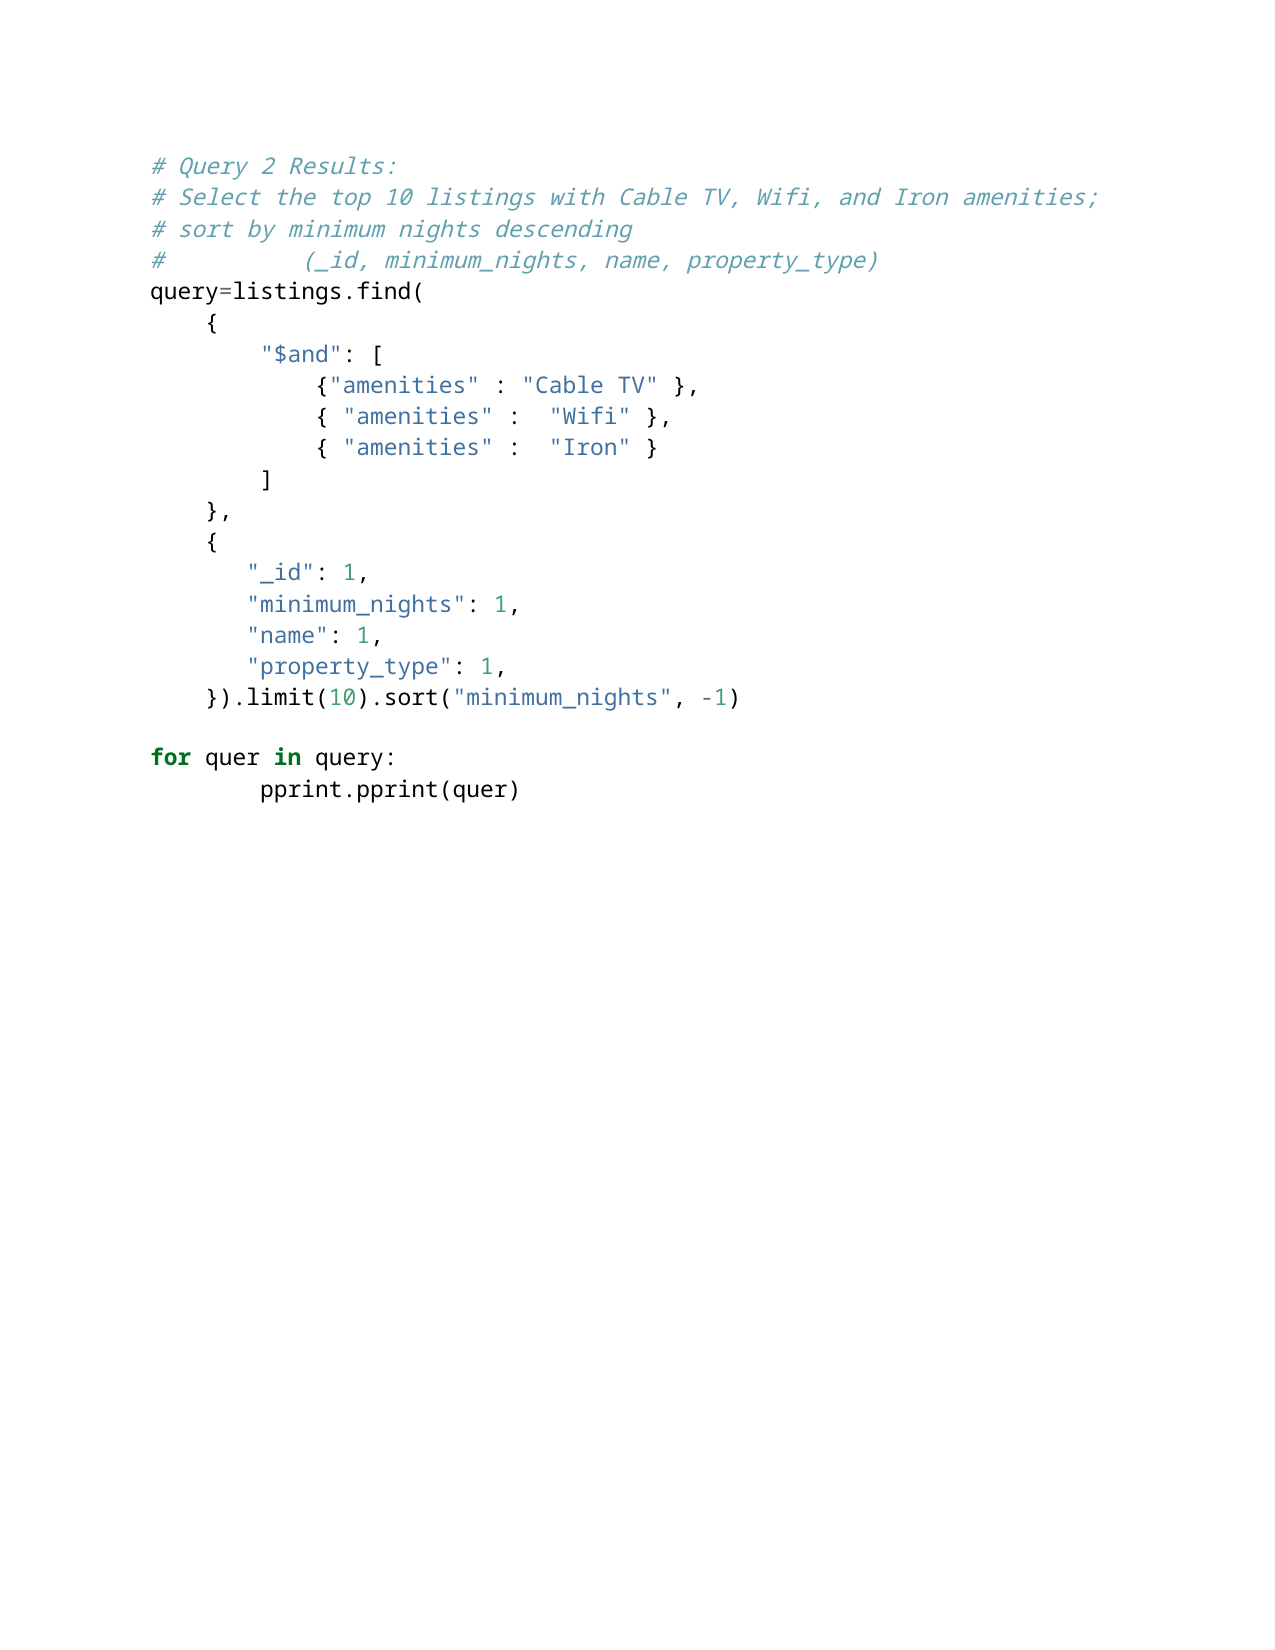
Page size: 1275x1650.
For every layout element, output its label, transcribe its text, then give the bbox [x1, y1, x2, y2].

text # Query 2 Results: # Select the top 10 listings with Cable TV, Wifi, and Iron amenities; # sort by minimum nights descending # (_id, minimum_nights, name, property_type) query=listings.find( { "$and": [ {"amenities" : "Cable TV" }, { "amenities" : "Wifi" }, { "amenities" : "Iron" } ] }, { "_id": 1, "minimum_nights": 1, "name": 1, "property_type": 1, }).limit(10).sort("minimum_nights", -1) for quer in query: pprint.pprint(quer) [150, 150, 1125, 804]
